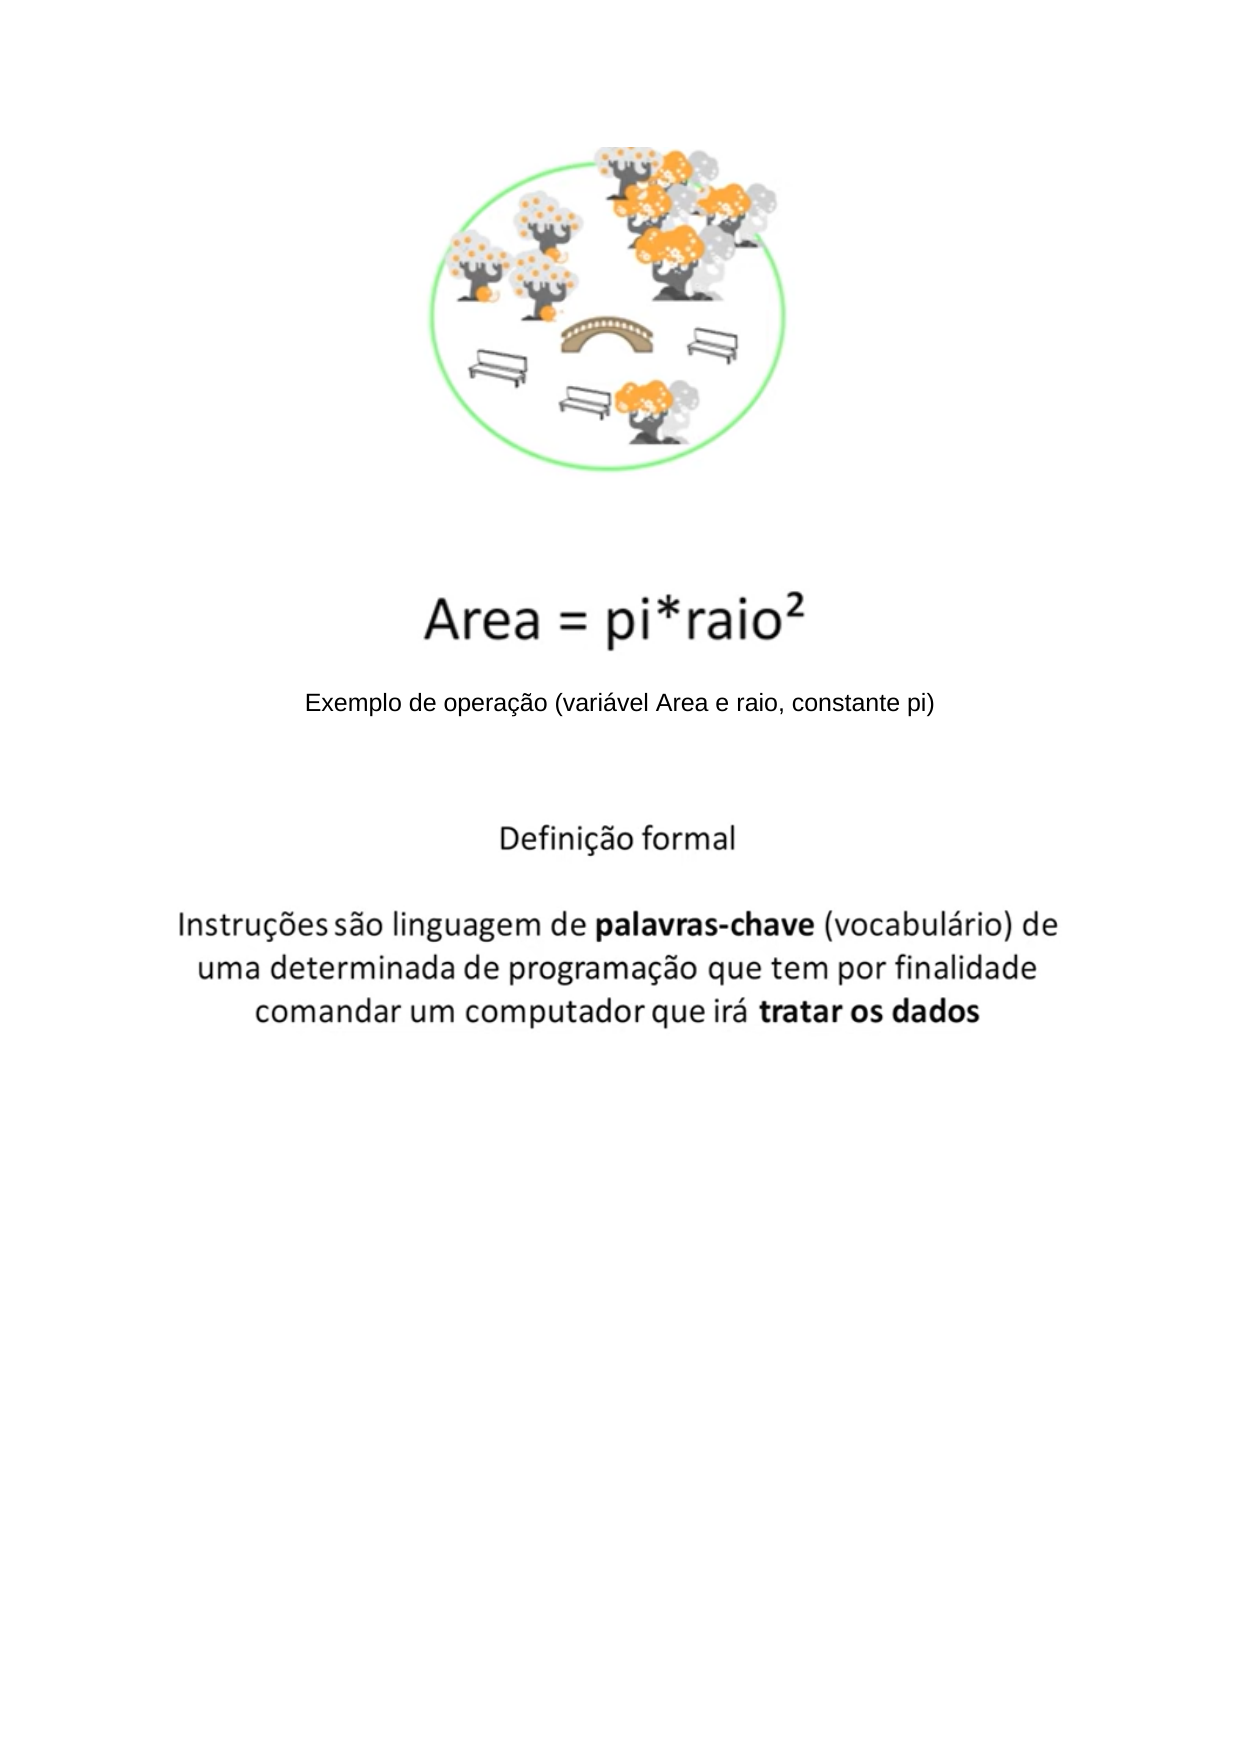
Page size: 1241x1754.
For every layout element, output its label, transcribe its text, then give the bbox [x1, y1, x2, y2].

picture [417, 147, 824, 670]
picture [177, 783, 1063, 1048]
text Exemplo de operação (variável Area e raio, constante pi) [177, 688, 1063, 717]
